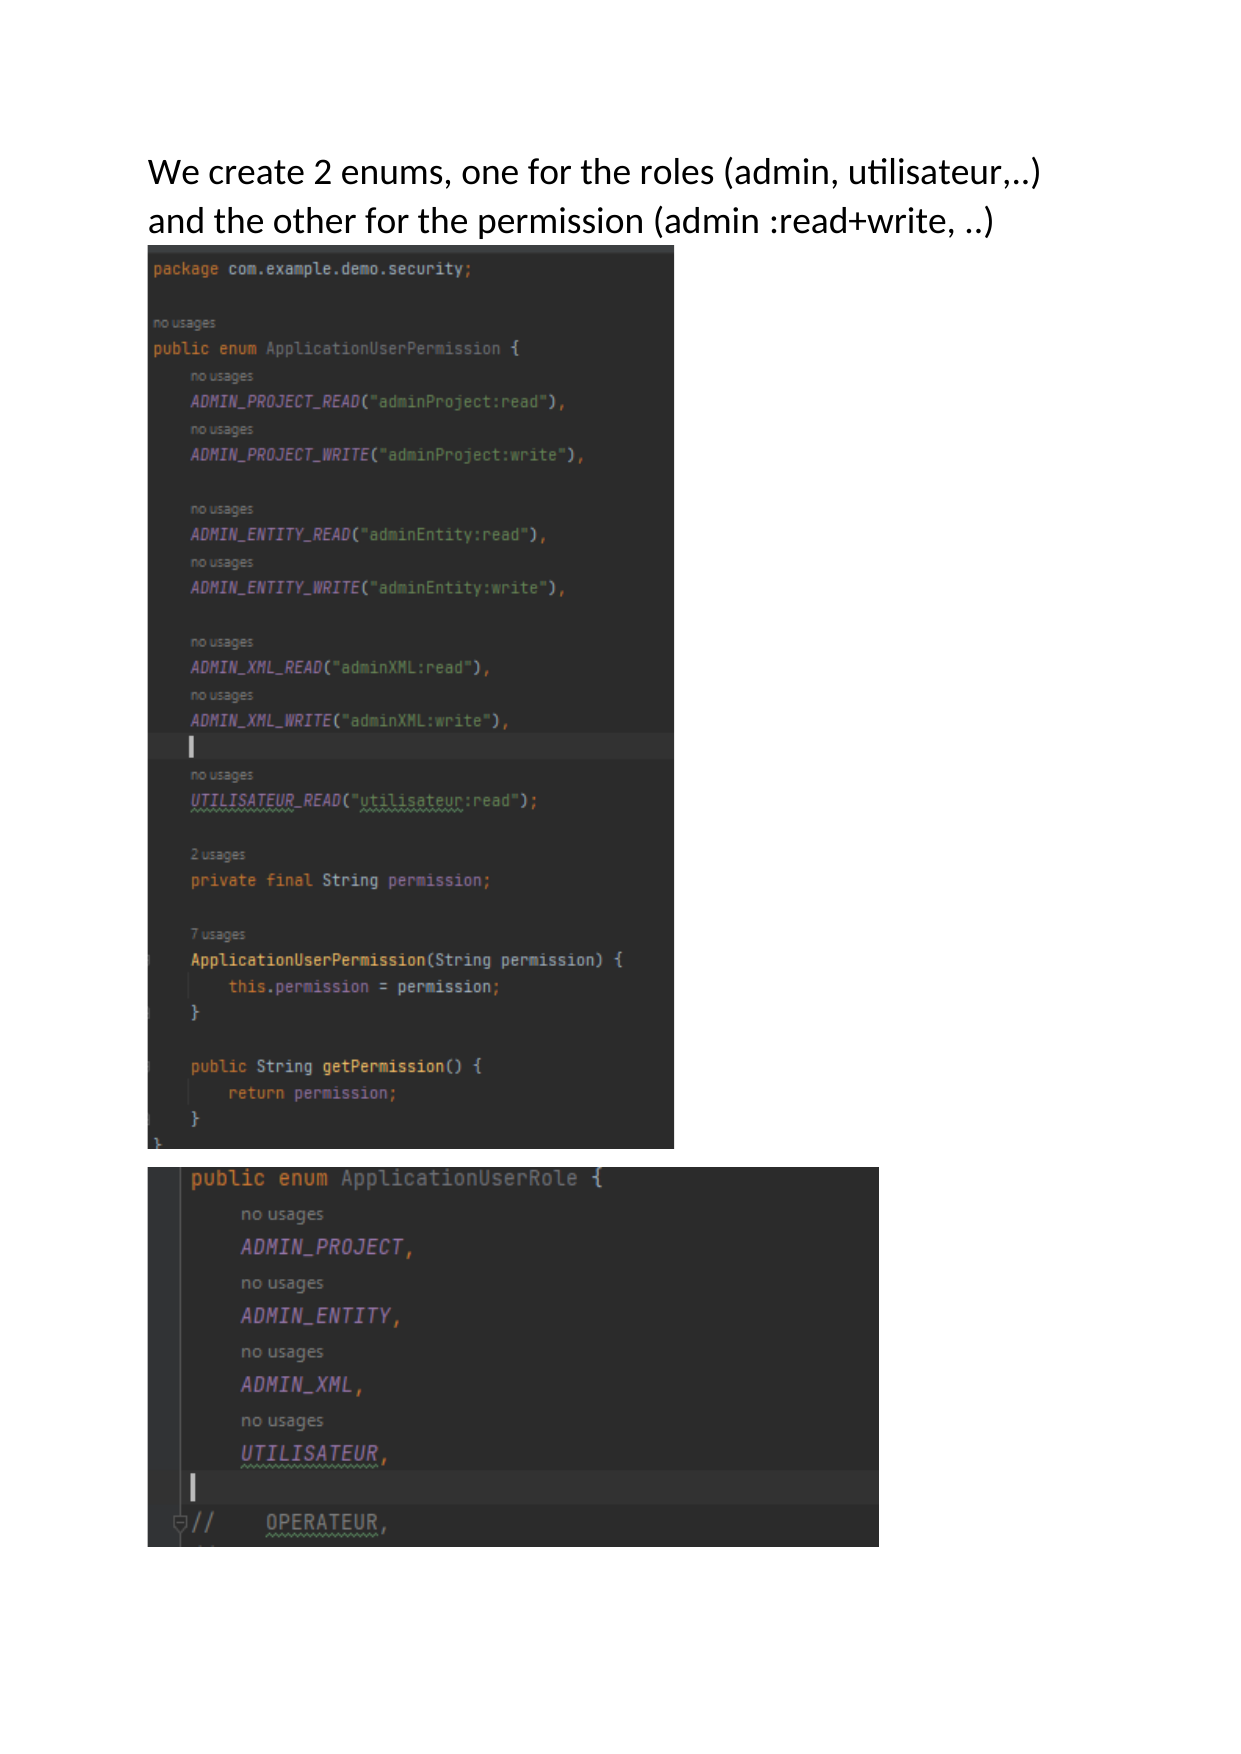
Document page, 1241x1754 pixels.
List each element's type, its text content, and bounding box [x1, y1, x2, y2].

picture [147, 1167, 879, 1547]
picture [147, 245, 675, 1149]
